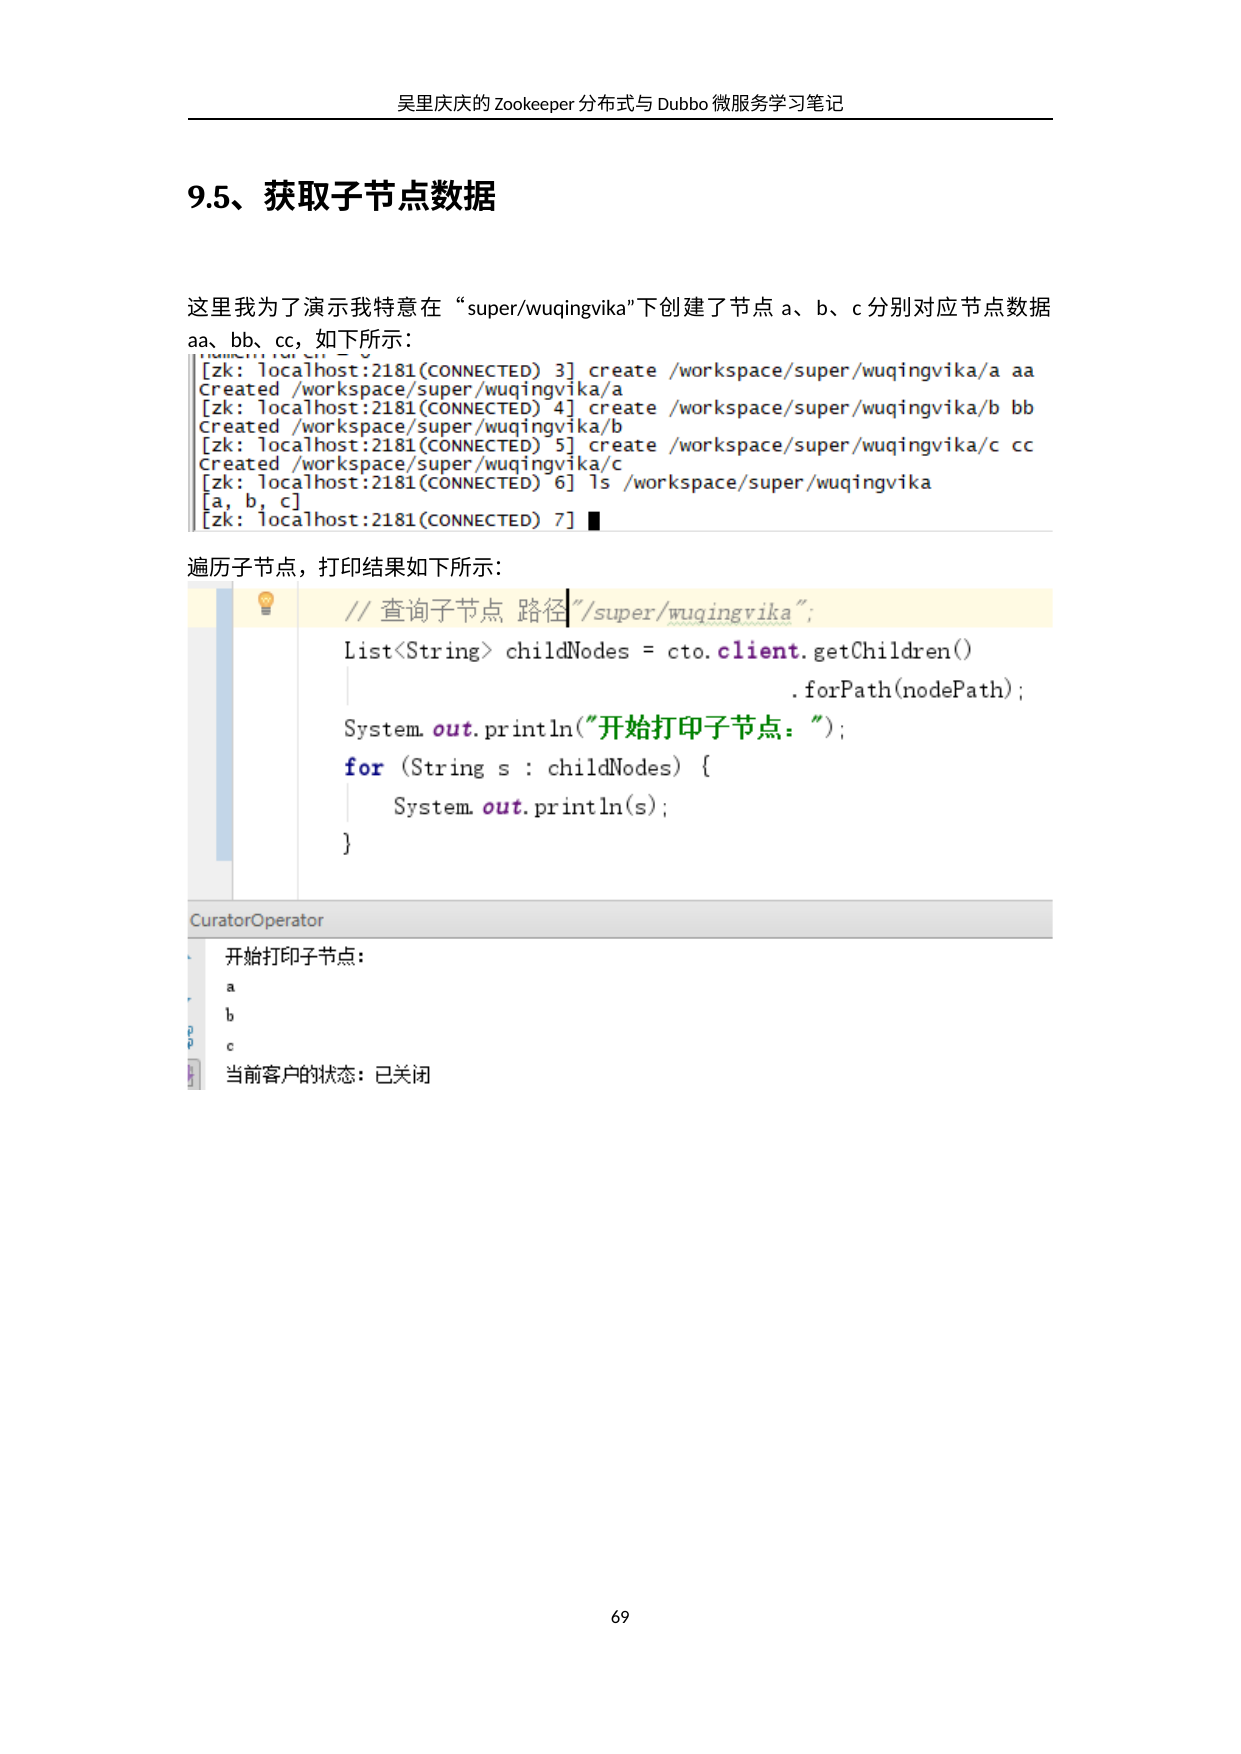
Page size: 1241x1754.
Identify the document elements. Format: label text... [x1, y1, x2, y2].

picture [187, 354, 1053, 532]
text 这里我为了演示我特意在“super/wuqingvika”下创建了节点a、b、c分别对应节点数据aa、bb、cc，如下所示： [187, 289, 1053, 354]
picture [187, 581, 1053, 1090]
subtitle 9.5、获取子节点数据 [187, 162, 1053, 227]
text 遍历子节点，打印结果如下所示： [187, 549, 1053, 581]
